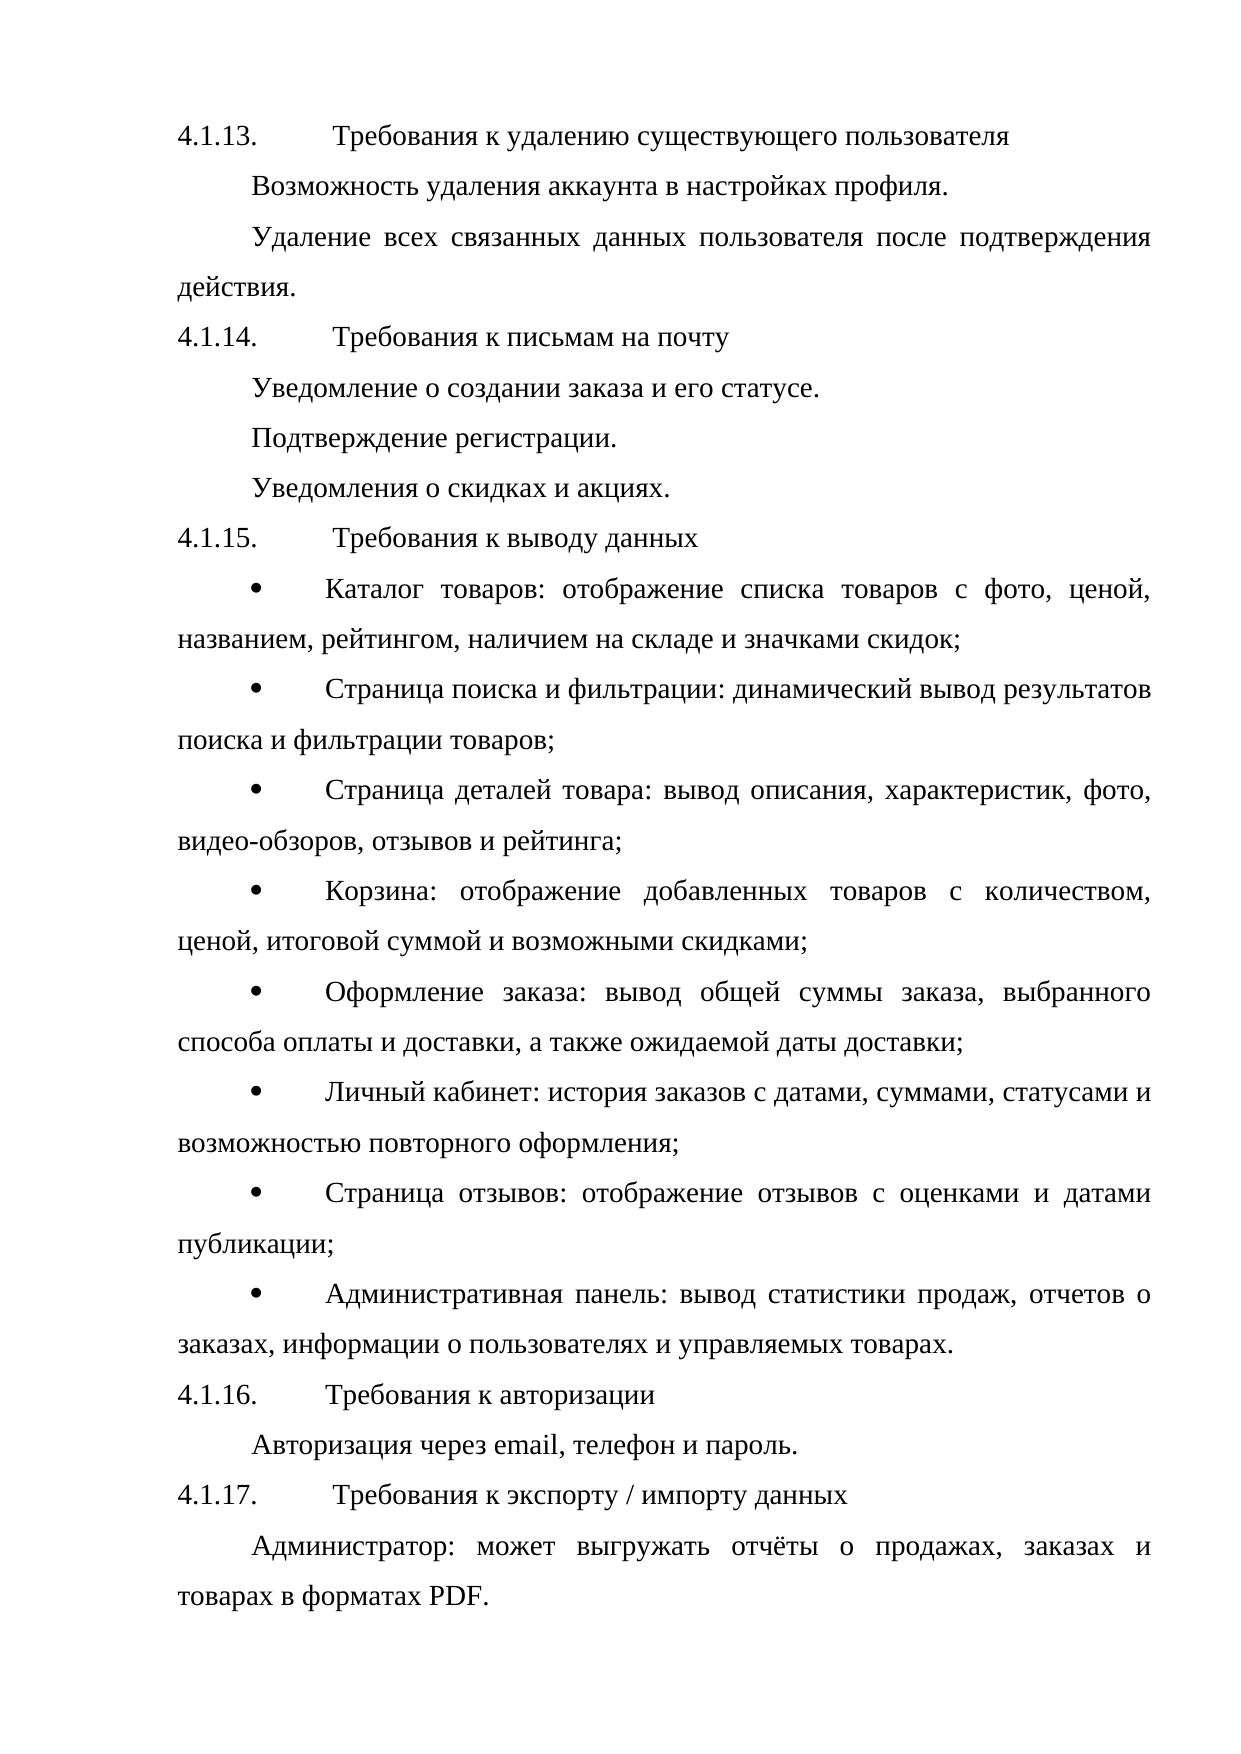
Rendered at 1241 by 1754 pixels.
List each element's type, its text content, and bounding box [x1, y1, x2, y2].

text Уведомления о скидках и акциях. [177, 470, 1152, 504]
list Корзина: отображение добавленных товаров с количеством, ценой, итоговой суммой и возможными скидками; [177, 873, 1152, 957]
list Страница отзывов: отображение отзывов с оценками и датами публикации; [177, 1175, 1152, 1259]
text Подтверждение регистрации. [177, 420, 1152, 453]
list Страница поиска и фильтрации: динамический вывод результатов поиска и фильтрации товаров; [177, 672, 1152, 756]
list Административная панель: вывод статистики продаж, отчетов о заказах, информации о пользователях и управляемых товарах. [177, 1276, 1152, 1360]
list Личный кабинет: история заказов с датами, суммами, статусами и возможностью повторного оформления; [177, 1074, 1152, 1158]
list Требования к удалению существующего пользователя [177, 118, 1152, 152]
text Удаление всех связанных данных пользователя после подтверждения действия. [177, 219, 1152, 303]
list Администратор: может выгружать отчёты о продажах, заказах и товарах в форматах PDF. [177, 1528, 1152, 1612]
list Требования к выводу данных [177, 521, 1152, 554]
list Оформление заказа: вывод общей суммы заказа, выбранного способа оплаты и доставки, а также ожидаемой даты доставки; [177, 974, 1152, 1058]
list Каталог товаров: отображение списка товаров с фото, ценой, названием, рейтингом, наличием на складе и значками скидок; [177, 571, 1152, 655]
list Требования к экспорту / импорту данных [177, 1477, 1152, 1511]
text Авторизация через email, телефон и пароль. [177, 1427, 1152, 1461]
list Страница деталей товара: вывод описания, характеристик, фото, видео-обзоров, отзывов и рейтинга; [177, 772, 1152, 856]
list Требования к авторизации [177, 1377, 1152, 1410]
text Возможность удаления аккаунта в настройках профиля. [177, 168, 1152, 202]
list Требования к письмам на почту [177, 319, 1152, 353]
text Уведомление о создании заказа и его статусе. [177, 370, 1152, 403]
